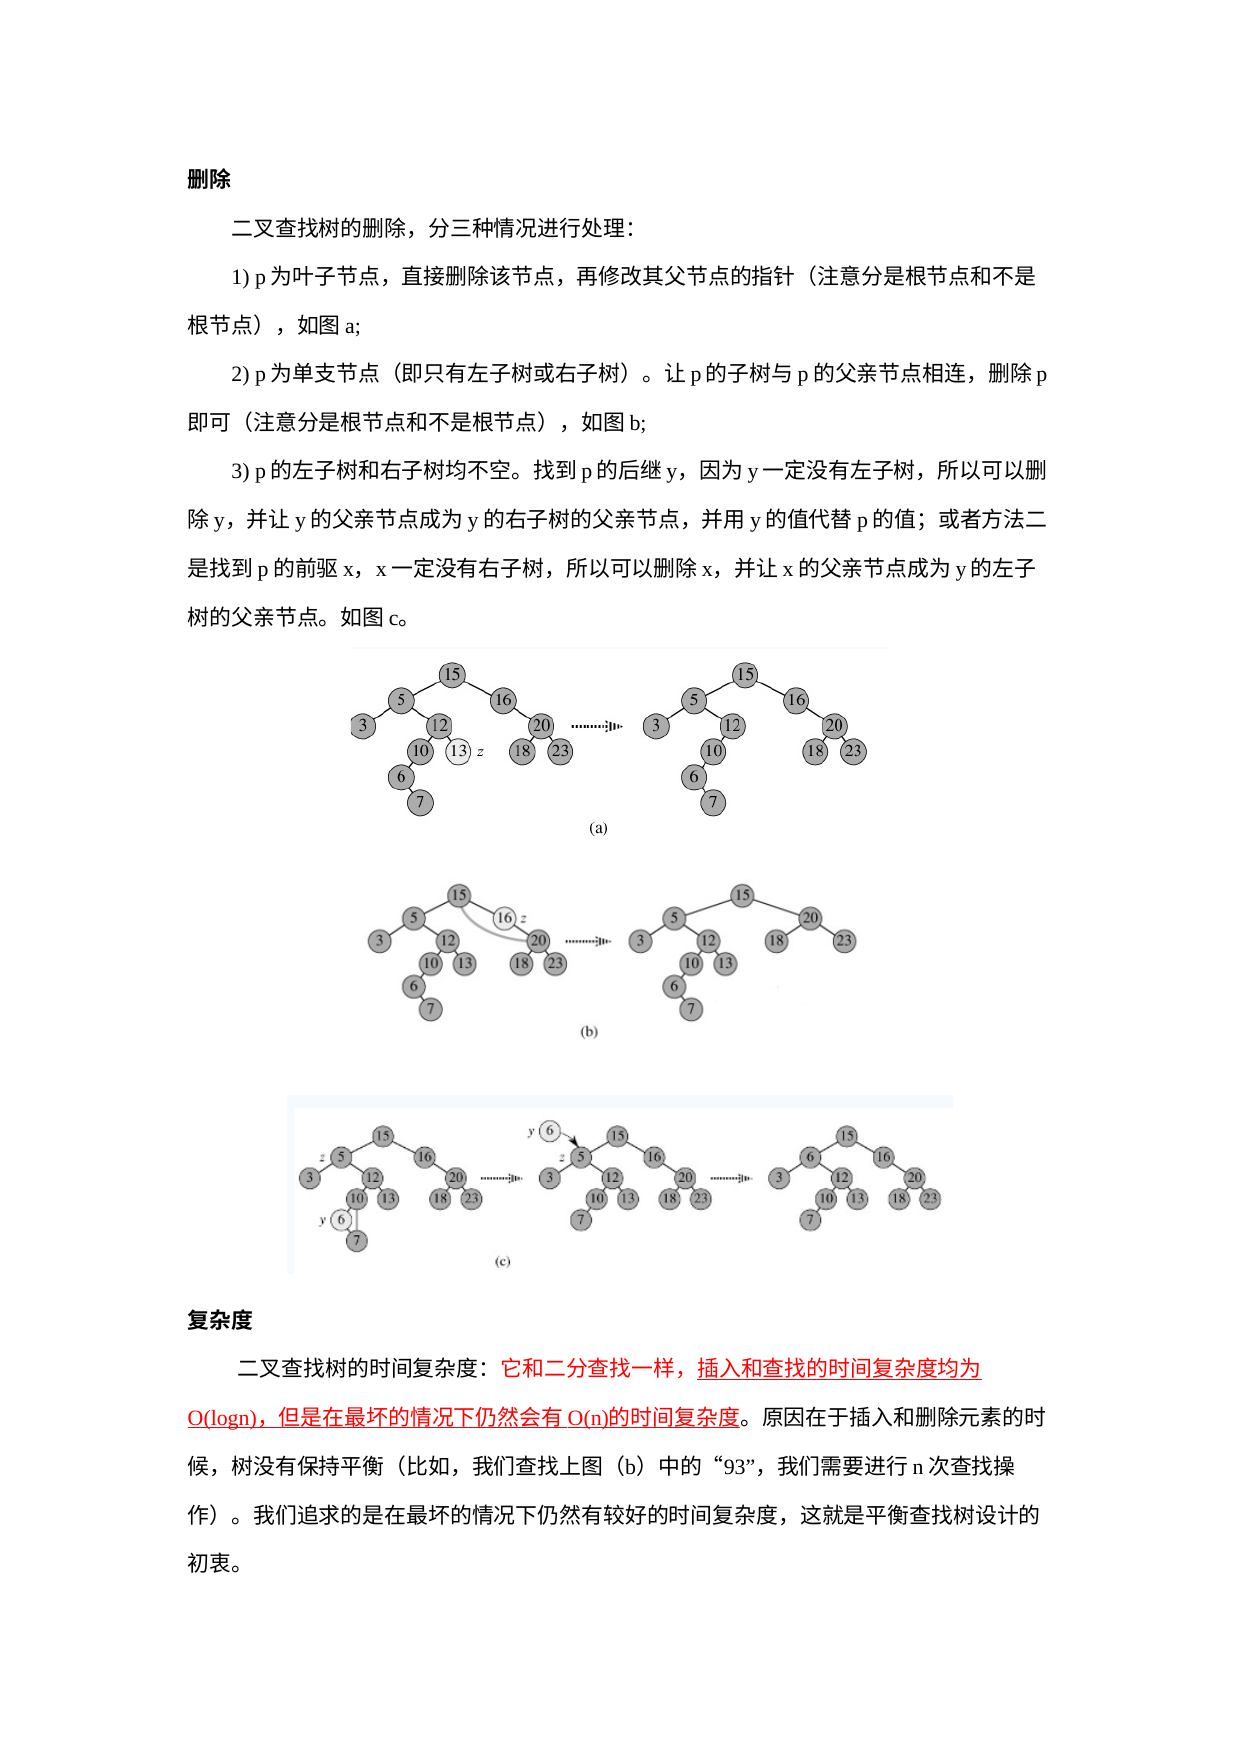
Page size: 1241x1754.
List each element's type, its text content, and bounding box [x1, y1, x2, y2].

picture [287, 1095, 954, 1274]
picture [337, 855, 904, 1051]
text 2) p为单支节点（即只有左子树或右子树）。让p的子树与p的父亲节点相连，删除p即可（注意分是根节点和不是根节点），如图b; [187, 356, 1053, 437]
text 二叉查找树的时间复杂度：它和二分查找一样，插入和查找的时间复杂度均为O(logn)，但是在最坏的情况下仍然会有O(n)的时间复杂度。原因在于插入和删除元素的时候，树没有保持平衡（比如，我们查找上图（b）中的“93”，我们需要进行n次查找操作）。我们追求的是在最坏的情况下仍然有较好的时间复杂度，这就是平衡查找树设计的初衷。 [187, 1351, 1053, 1578]
text 二叉查找树的删除，分三种情况进行处理： [187, 210, 1053, 243]
subtitle 删除 [187, 162, 1053, 194]
subtitle 复杂度 [187, 1303, 1053, 1335]
text 3) p的左子树和右子树均不空。找到p的后继y，因为y一定没有左子树，所以可以删除y，并让y的父亲节点成为y的右子树的父亲节点，并用y的值代替p的值；或者方法二是找到p的前驱x，x一定没有右子树，所以可以删除x，并让x的父亲节点成为y的左子树的父亲节点。如图c。 [187, 453, 1053, 632]
text 1) p为叶子节点，直接删除该节点，再修改其父节点的指针（注意分是根节点和不是根节点），如图a; [187, 259, 1053, 340]
picture [350, 647, 890, 841]
